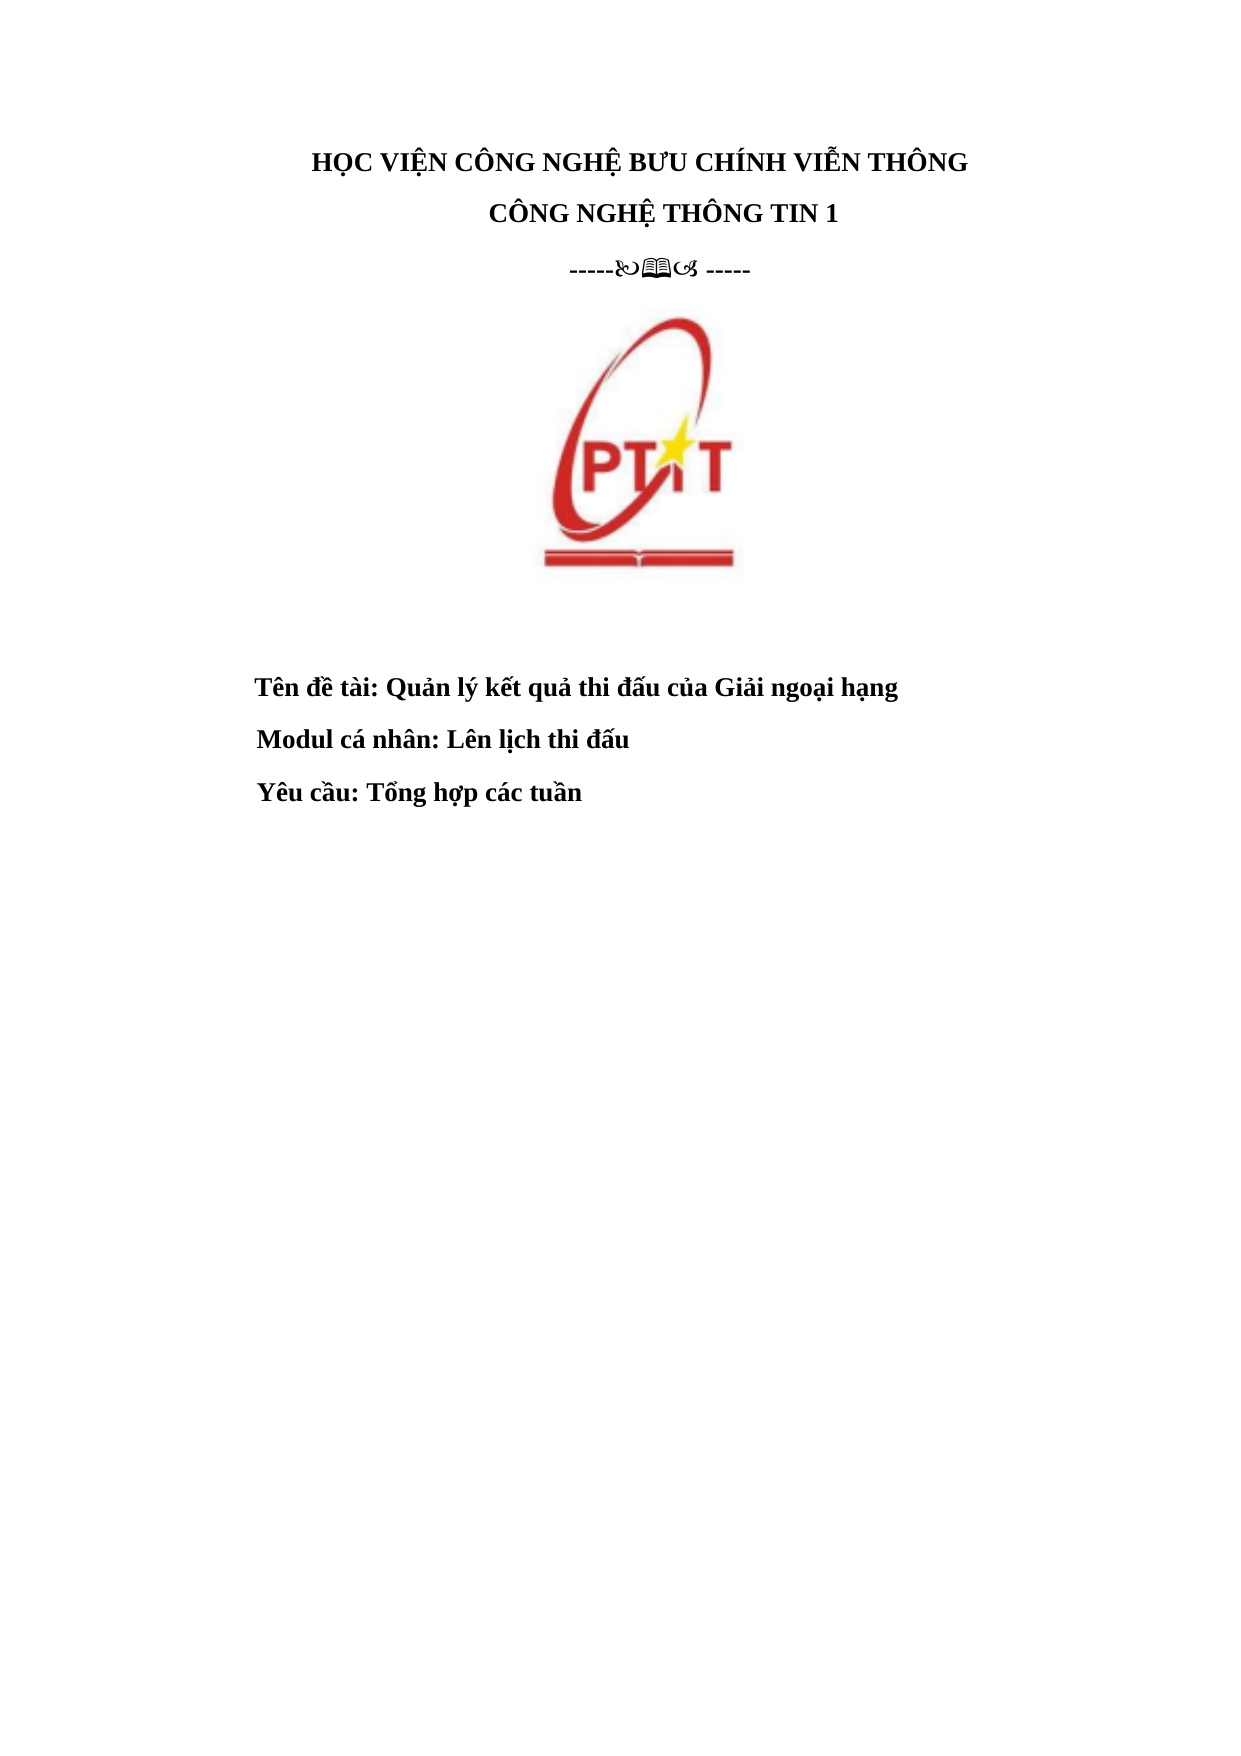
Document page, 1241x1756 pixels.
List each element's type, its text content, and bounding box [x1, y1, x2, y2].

text HỌC VIỆN CÔNG NGHỆ BƯU CHÍNH VIỄN THÔNG [106, 146, 976, 177]
text Tên đề tài: Quản lý kết quả thi đấu của Giải ngoại hạng [254, 671, 1031, 703]
picture [495, 309, 786, 596]
text -----🙠🕮🙢 ----- [106, 250, 1213, 287]
text Yêu cầu: Tổng hợp các tuần [181, 776, 1052, 807]
text CÔNG NGHỆ THÔNG TIN 1 [481, 198, 1213, 229]
text Modul cá nhân: Lên lịch thi đấu [181, 724, 1052, 755]
